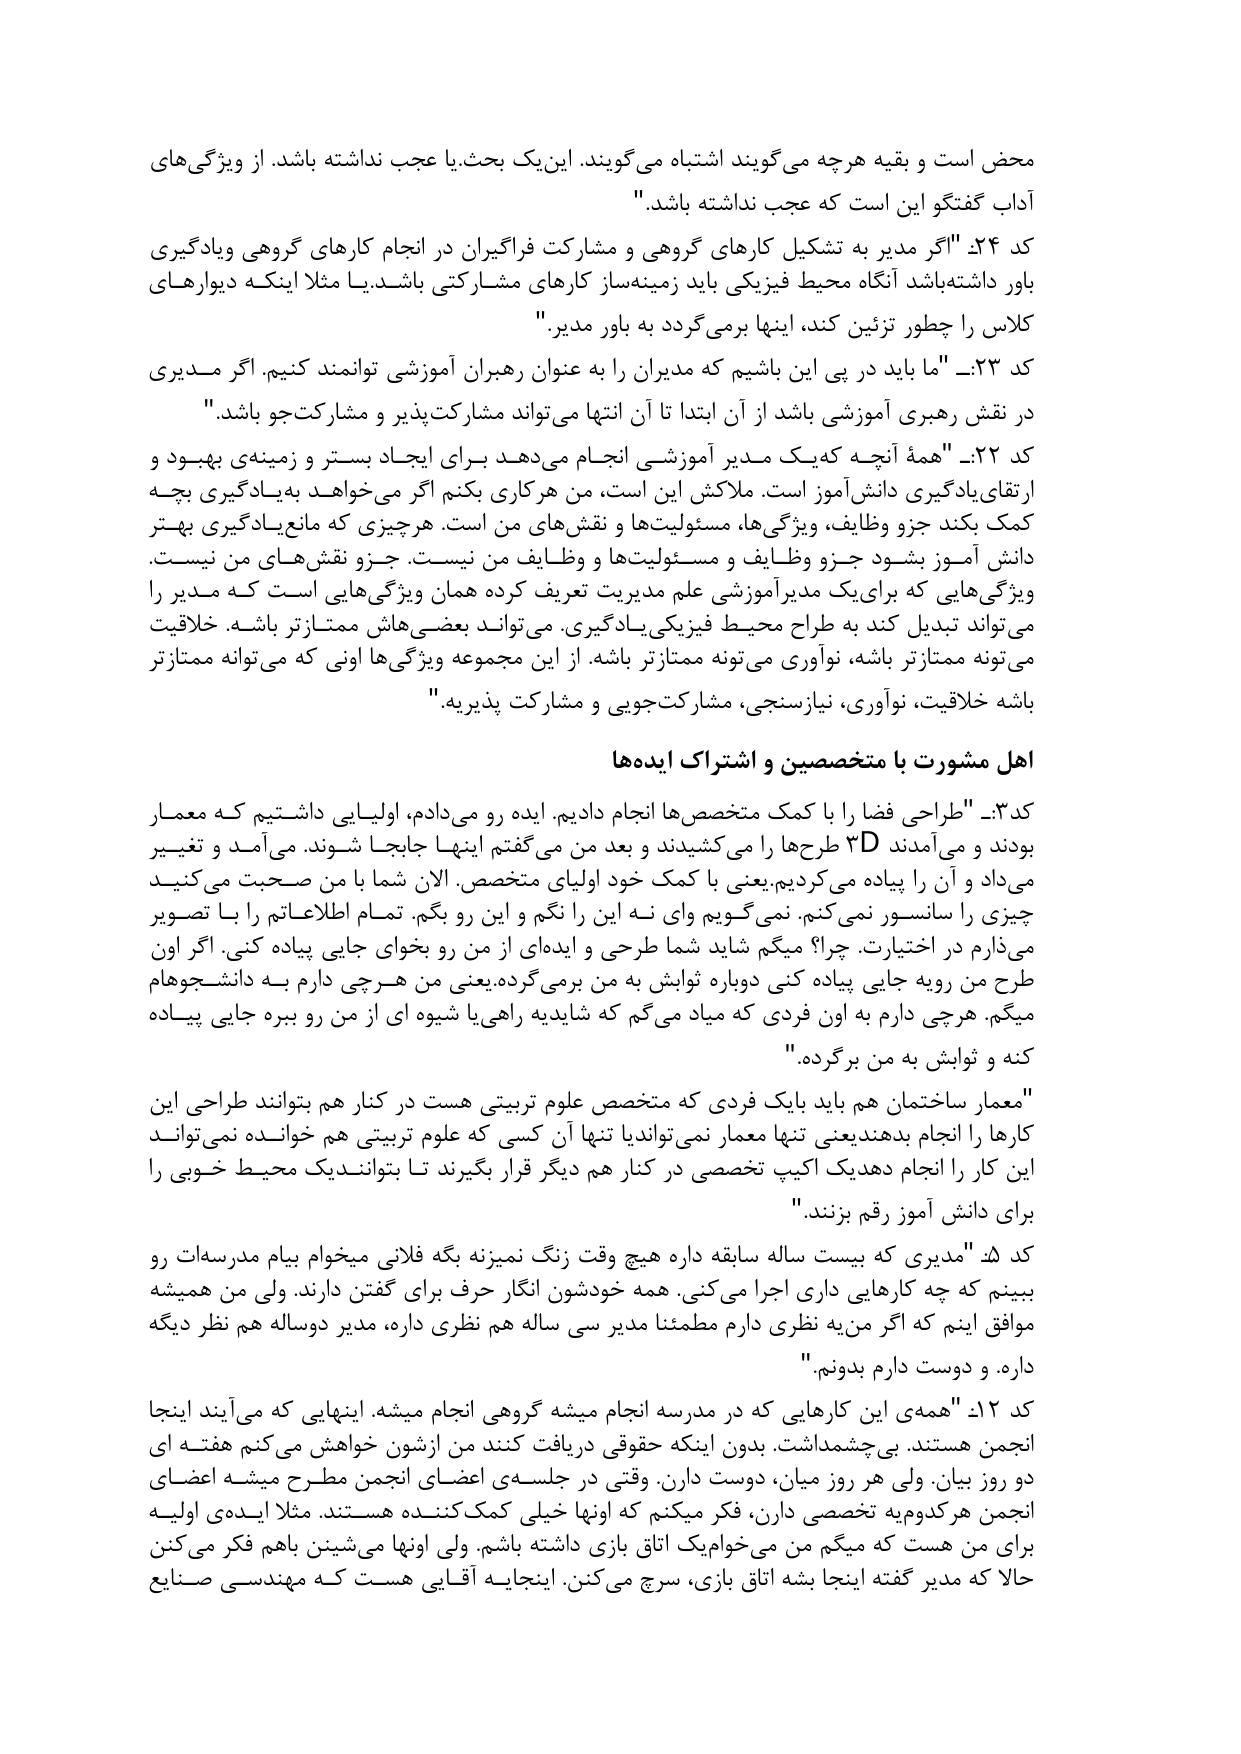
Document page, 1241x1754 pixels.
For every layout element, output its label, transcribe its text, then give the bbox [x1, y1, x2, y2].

text کد 23: "ما باید در پی این باشیم که مدیران را به عنوان رهبران آموزشی توانمند کنیم. اگر مدیری در نقش رهبری آموزشی باشد از آن ابتدا تا آن انتها می‌تواند مشارکت‌پذیر و مشارکت‌جو باشد." [148, 347, 1033, 429]
list اهل مشورت با متخصصین و اشتراک ایده‌ها [148, 749, 1032, 778]
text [148, 148, 1033, 221]
text "معمار ساختمان هم باید با‌یک فردی که متخصص علوم تربیتی هست در کنار هم بتوانند طراحی این کارها را انجام بدهند‌یعنی تنها معمار نمی‌تواند‌یا تنها آن کسی که علوم تربیتی هم خوانده نمی‌تواند این کار را انجام دهد‌یک اکیپ تخصصی در کنار هم دیگر قرار بگیرند تا بتوانند‌یک محیط خوبی را برای دانش آموز رقم بزنند." [148, 1080, 1033, 1229]
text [148, 1389, 1033, 1595]
text کد3: "طراحی فضا را با کمک متخصص‌ها انجام دادیم. ایده رو می‌دادم، اولیایی داشتیم که معمار بودند و می‌آمدند 3D طرح‌ها را می‌کشیدند و بعد من می‌گفتم اینها جابجا شوند. می‌آمد و تغییر می‌داد و آن را پیاده می‌کردیم.‌یعنی با کمک خود اولیای متخصص. الان شما با من صحبت می‌کنید چیزی را سانسور نمی‌کنم. نمی‌گویم وای نه این را نگم و این رو بگم. تمام اطلاعاتم را با تصویر می‌ذارم در اختیارت. چرا؟ میگم شاید شما طرحی و ایده‌ای از من رو بخوای جایی پیاده کنی. اگر اون طرح من رو‌یه جایی پیاده کنی دوباره ثوابش به من برمی‌گرده.‌یعنی من هرچی دارم به دانشجوهام میگم. هرچی دارم به اون فردی که میاد می‌گم که شاید‌یه راهی‌یا شیوه ای از من رو ببره جایی پیاده کنه و ثوابش به من برگرده." [148, 791, 1033, 1074]
text کد 5: "مدیری که بیست ساله سابقه داره هیچ وقت زنگ نمیزنه بگه فلانی میخوام بیام مدرسه‌ات رو ببینم که چه کارهایی داری اجرا می‌کنی. همه خودشون انگار حرف برای گفتن دارند. ولی من همیشه موافق اینم که اگر من‌یه نظری دارم مطمئنا مدیر سی ساله هم نظری داره، مدیر دوساله هم نظر دیگه داره. و دوست دارم بدونم." [148, 1234, 1033, 1384]
text کد 22: "همۀ آنچه که‌یک مدیر آموزشی انجام می‌دهد برای ایجاد بستر و زمینه‌ی بهبود و ارتقای‌یادگیری دانش‌آموز است. ملاکش این است، من هرکاری بکنم اگر می‌خواهد به‌یادگیری بچه کمک بکند جزو وظایف، ویژگی‌ها، مسئولیت‌ها و نقش‌های من است. هرچیزی که مانع‌یادگیری بهتر دانش آموز بشود جزو وظایف و مسئولیت‌ها و وظایف من نیست. جزو نقش‌های من نیست. ویژگی‌هایی که برای‌یک مدیرآموزشی علم مدیریت تعریف کرده همان ویژگی‌هایی است که مدیر را می‌تواند تبدیل کند به طراح محیط فیزیکی‌یادگیری. می‌تواند بعضی‌هاش ممتازتر باشه. خلاقیت می‌تونه ممتازتر باشه، نوآوری می‌تونه ممتازتر باشه. از این مجموعه ویژگی‌ها اونی که می‌توانه ممتازتر باشه خلاقیت، نوآوری، نیازسنجی، مشارکت‌جویی و مشارکت پذیریه." [148, 435, 1033, 718]
text کد 24: "اگر مدیر به تشکیل کارهای گروهی و مشارکت فراگیران در انجام کارهای گروهی و‌یادگیری باور داشته‌باشد آنگاه محیط فیزیکی باید زمینه‌ساز کارهای مشارکتی باشد.‌یا مثلا اینکه دیوارهای کلاس را چطور تزئین کند، اینها برمی‌گردد به باور مدیر." [148, 226, 1033, 342]
